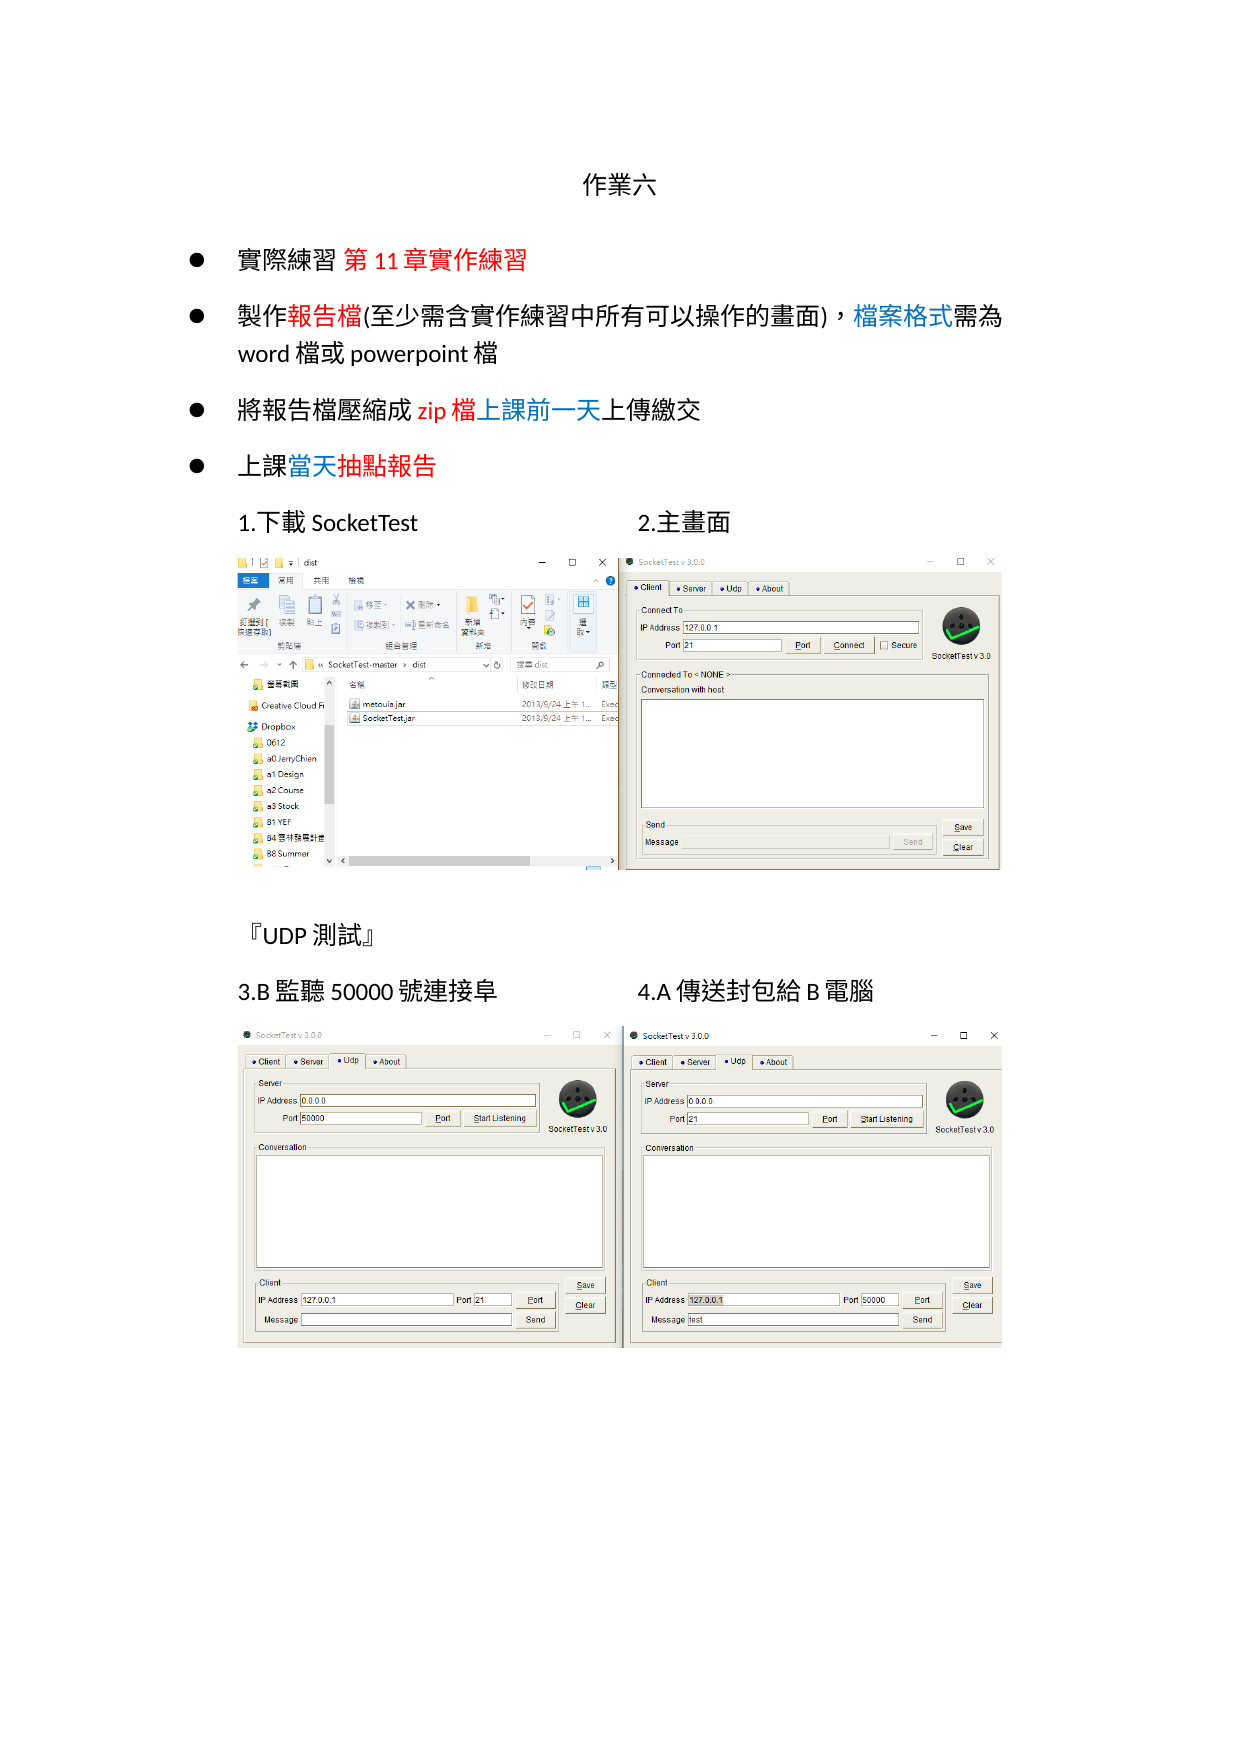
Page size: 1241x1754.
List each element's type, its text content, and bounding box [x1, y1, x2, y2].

list 將報告檔壓縮成zip檔上課前一天上傳繳交 [187, 389, 1053, 427]
list 1.下載SocketTest 2.主畫面 [237, 502, 1053, 539]
list 製作報告檔(至少需含實作練習中所有可以操作的畫面)，檔案格式需為word檔或powerpoint檔 [187, 296, 1053, 371]
text 作業六 [187, 164, 1053, 202]
list 『UDP測試』 [237, 914, 1053, 952]
list 實際練習 第11章實作練習 [187, 239, 1053, 277]
picture [237, 558, 1002, 870]
list 上課當天抽點報告 [187, 446, 1053, 483]
list 3.B監聽50000號連接阜 4.A傳送封包給B電腦 [237, 971, 1053, 1008]
picture [237, 1026, 1002, 1348]
